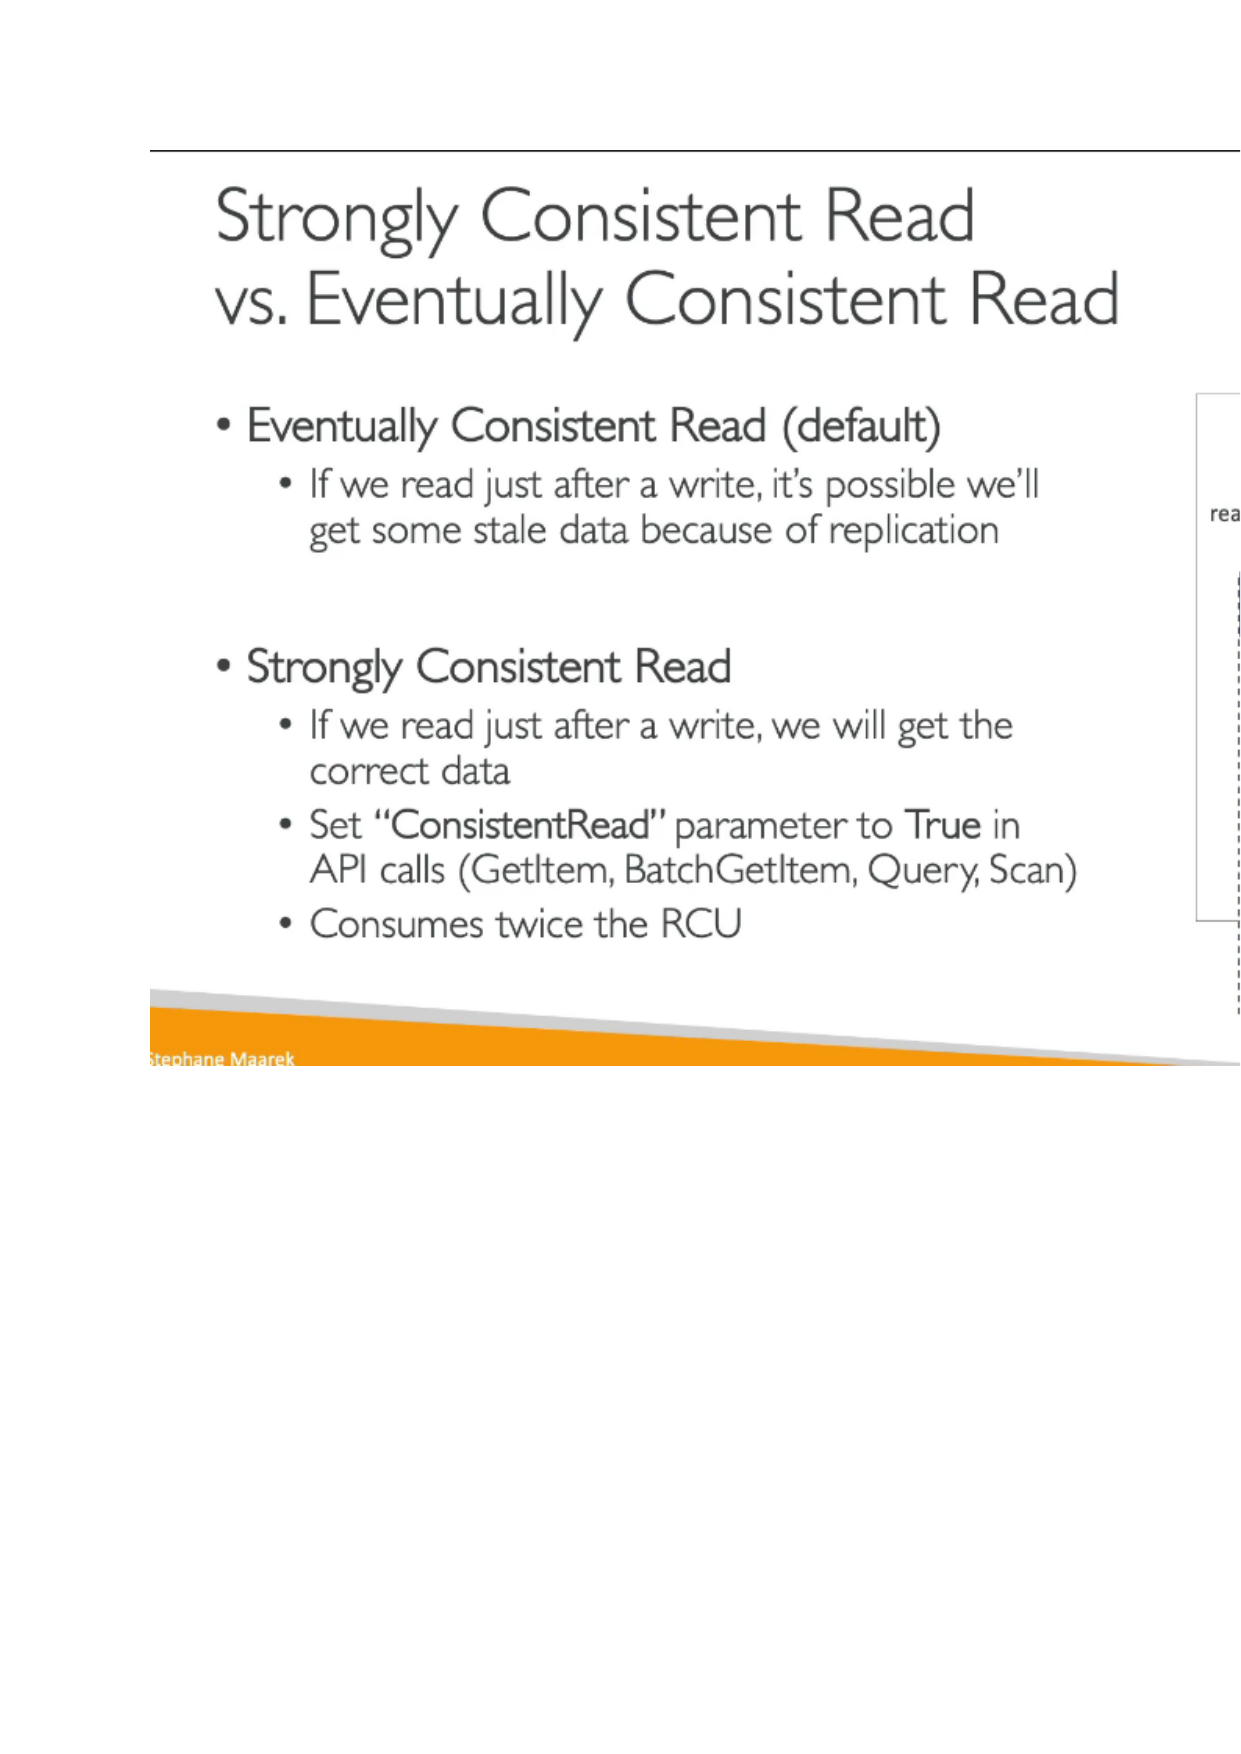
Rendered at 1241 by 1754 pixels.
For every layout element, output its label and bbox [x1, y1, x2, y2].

picture [150, 150, 1241, 1066]
